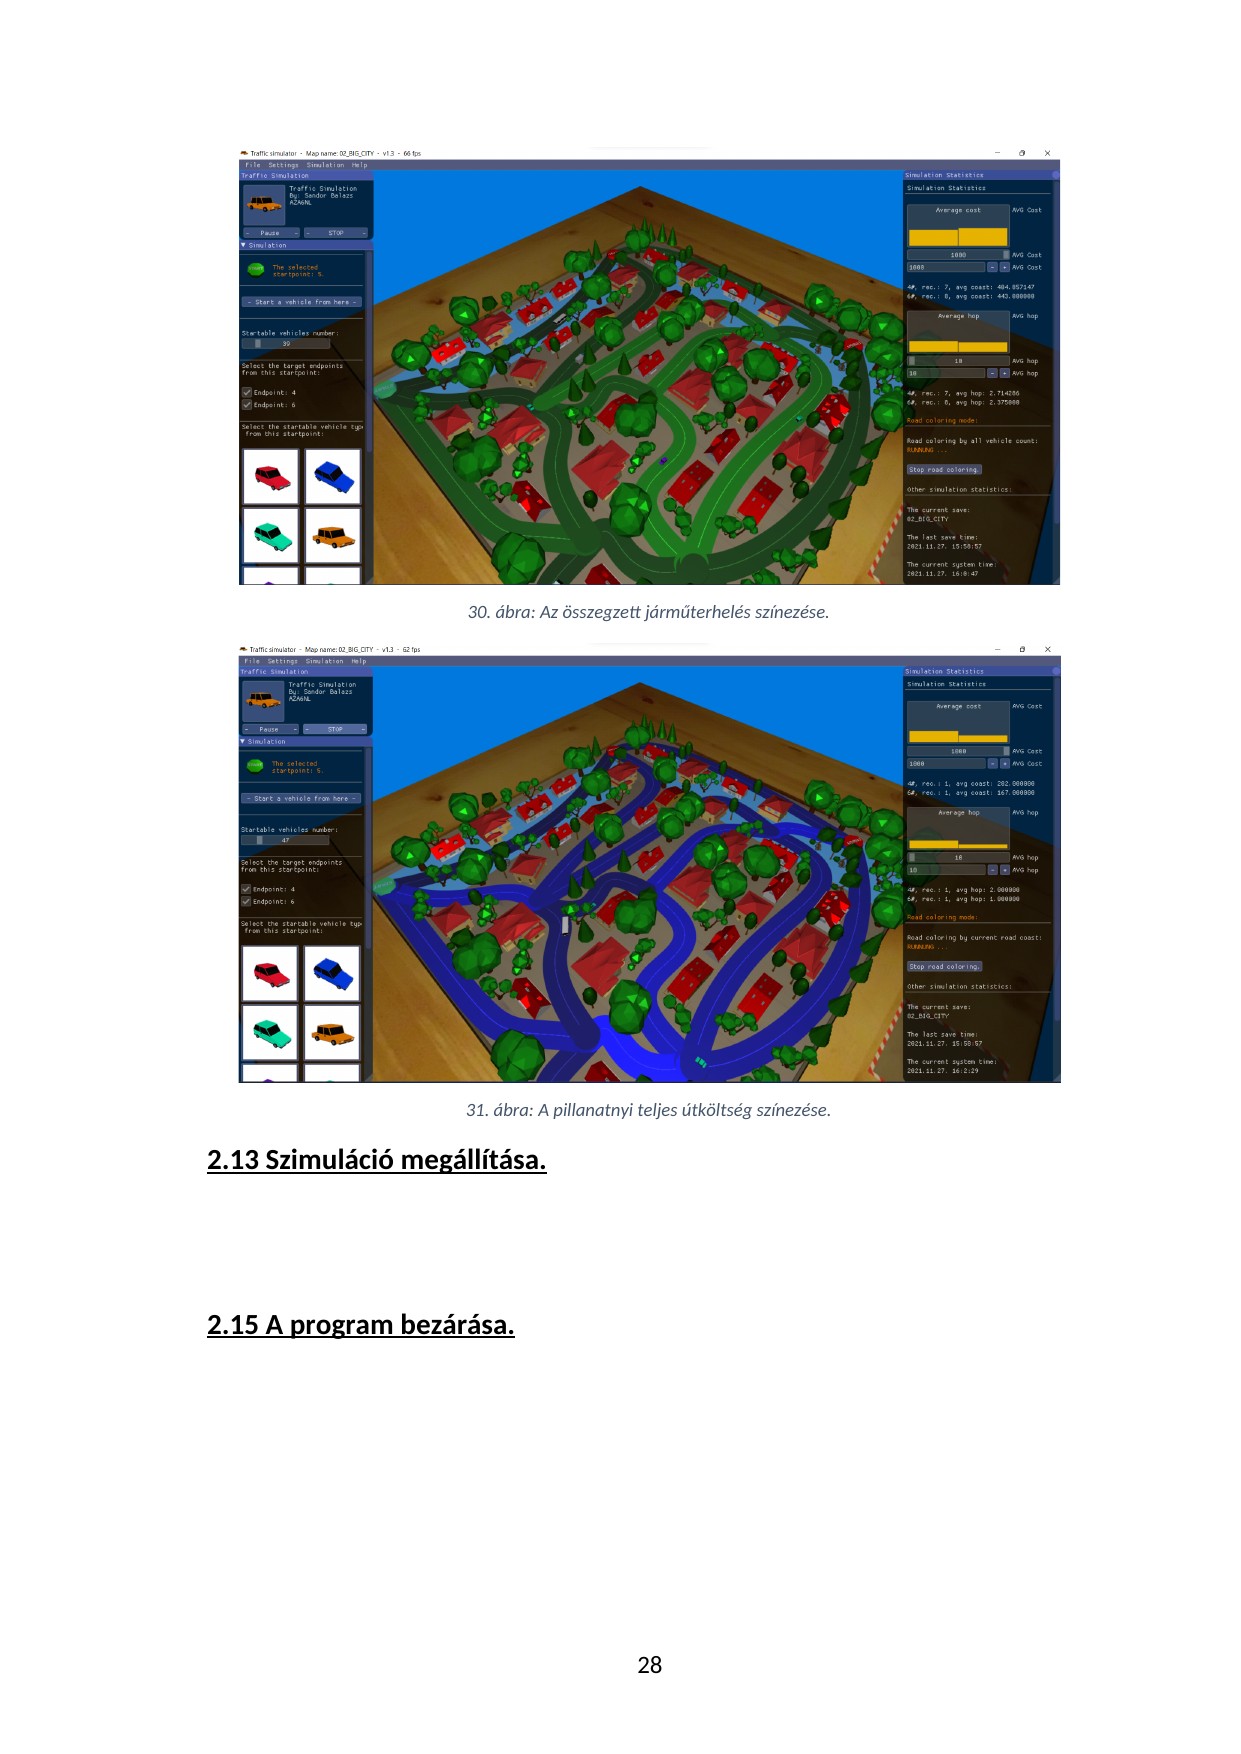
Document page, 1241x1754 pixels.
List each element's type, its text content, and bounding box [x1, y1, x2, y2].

picture [239, 147, 1061, 585]
subtitle 2.13 Szimuláció megállítása. [207, 1141, 1092, 1177]
text 31. ábra: A pillanatnyi teljes útköltség színezése. [207, 1098, 1092, 1121]
picture [238, 643, 1061, 1083]
subtitle 2.15 A program bezárása. [207, 1306, 1092, 1342]
text 30. ábra: Az összegzett járműterhelés színezése. [207, 600, 1092, 623]
